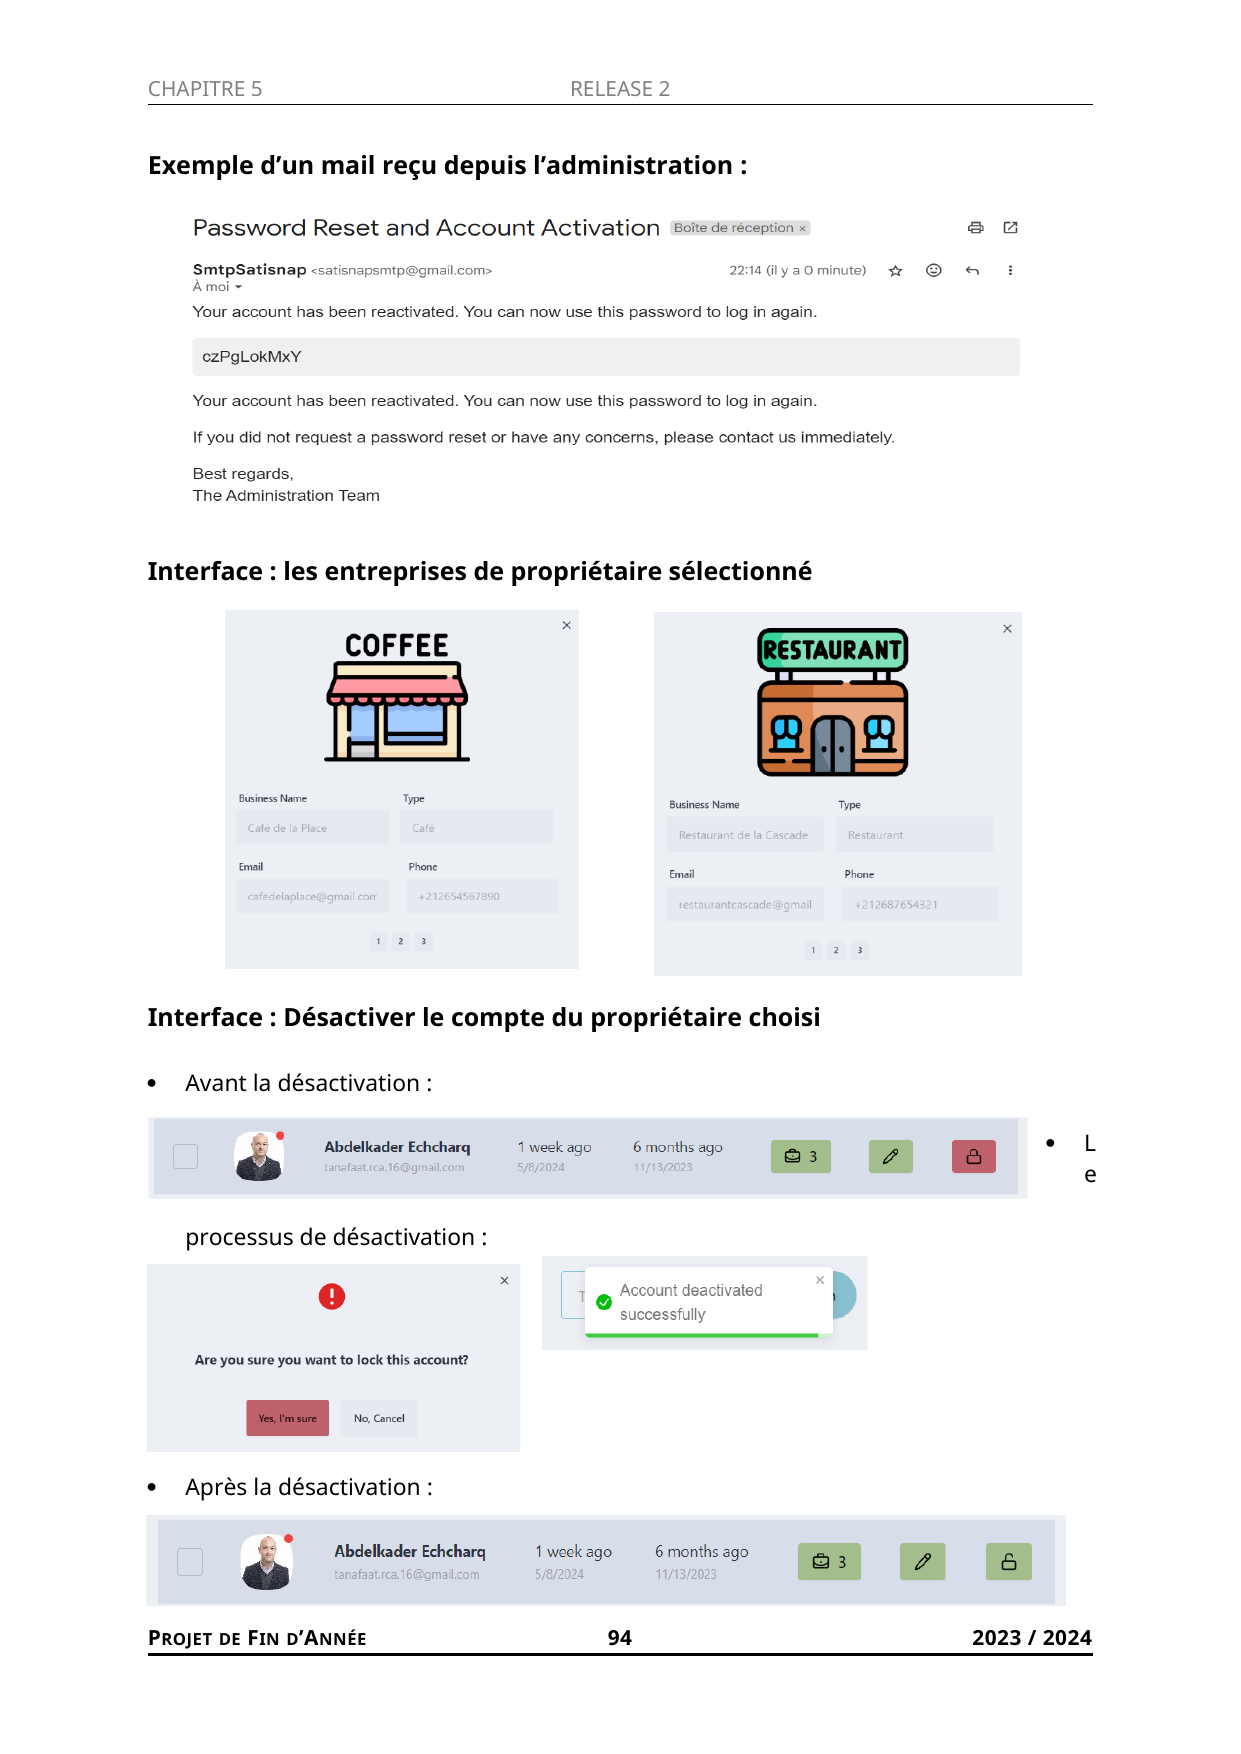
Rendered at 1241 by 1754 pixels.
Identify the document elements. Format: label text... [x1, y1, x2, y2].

picture [147, 1264, 521, 1452]
text Exemple d’un mail reçu depuis l’administration : [148, 148, 1093, 182]
text Interface : Désactiver le compte du propriétaire choisi [148, 999, 1093, 1033]
picture [148, 1117, 1028, 1199]
picture [184, 204, 1028, 519]
list Après la désactivation : [148, 1470, 1093, 1502]
picture [653, 612, 1023, 976]
list Avant la désactivation : [148, 1067, 1093, 1127]
picture [146, 1515, 1067, 1606]
picture [541, 1256, 868, 1350]
picture [225, 610, 579, 969]
text Interface : les entreprises de propriétaire sélectionné [148, 553, 1093, 588]
